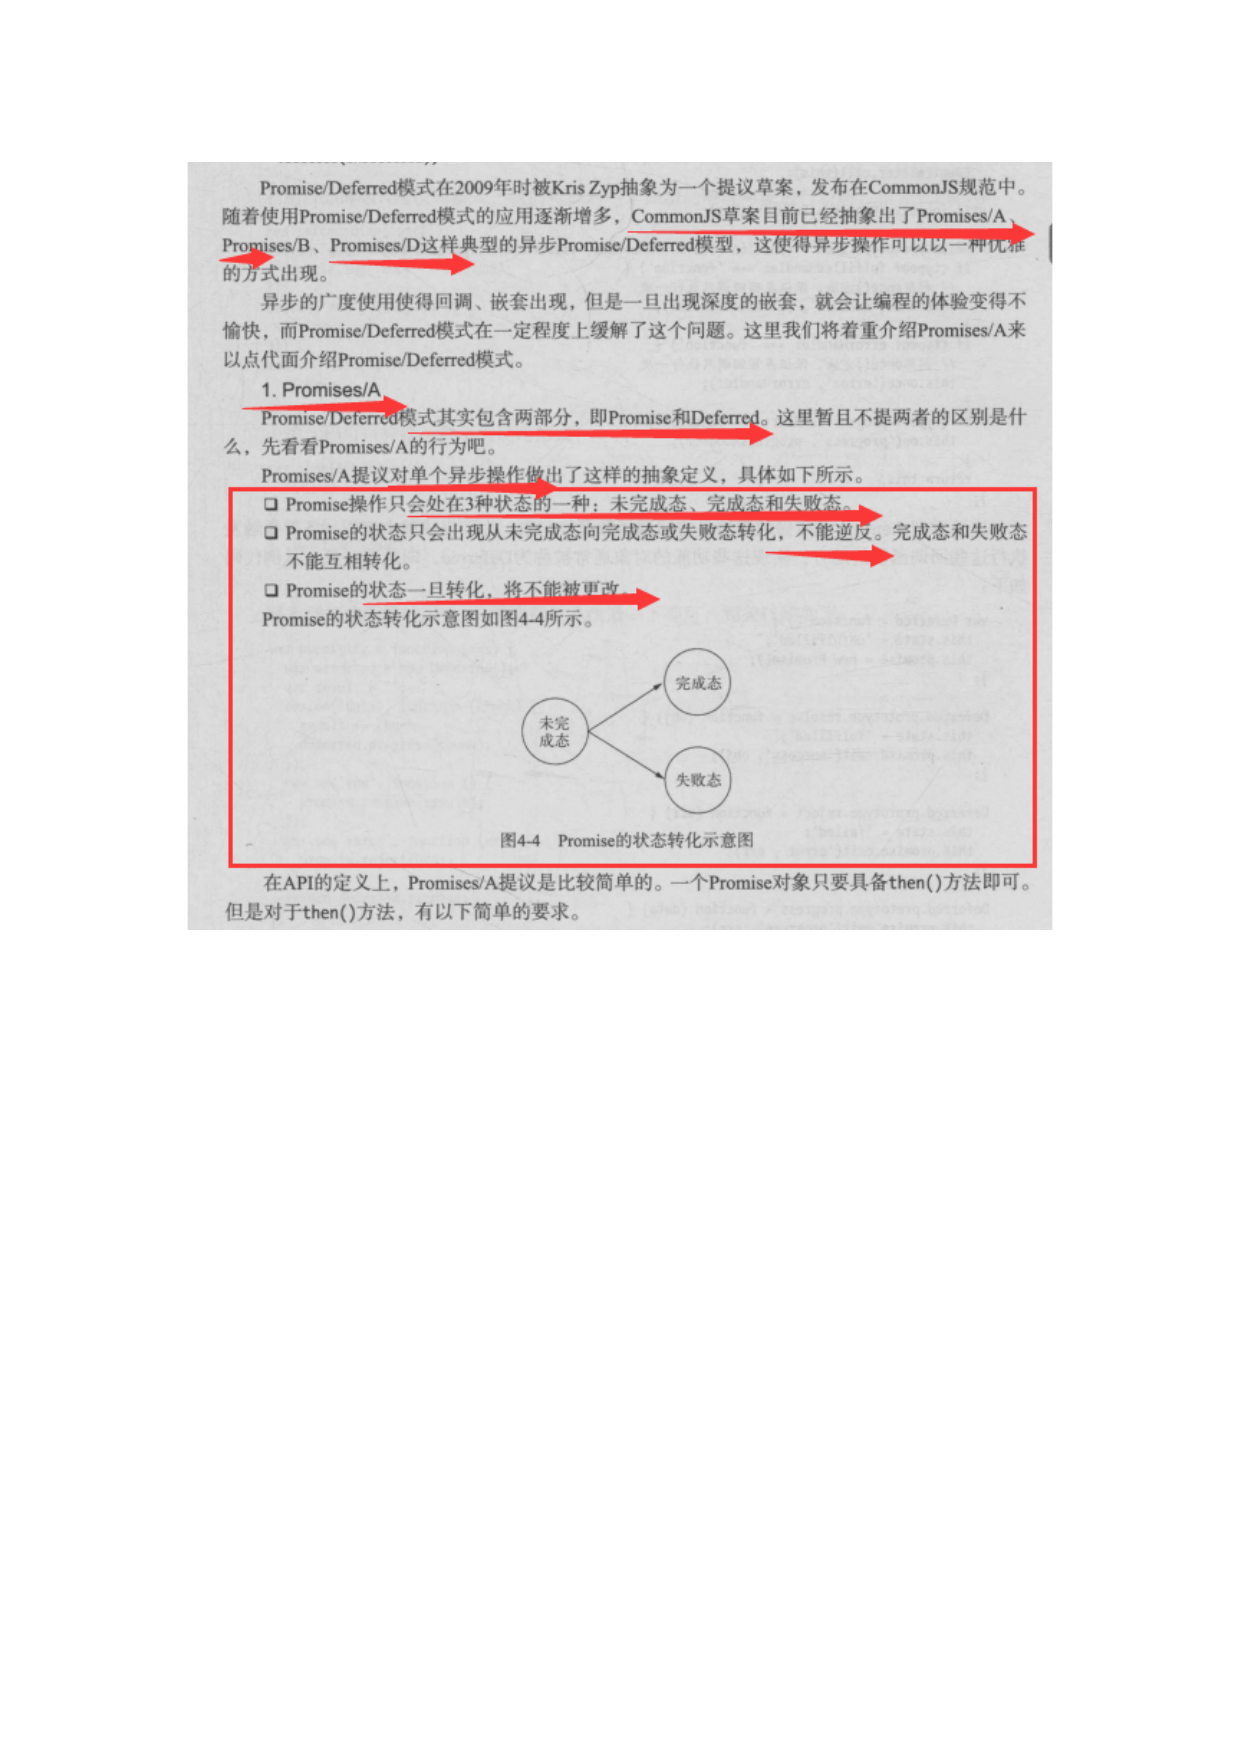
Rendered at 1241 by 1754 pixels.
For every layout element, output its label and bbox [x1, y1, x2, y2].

picture [187, 162, 1053, 930]
